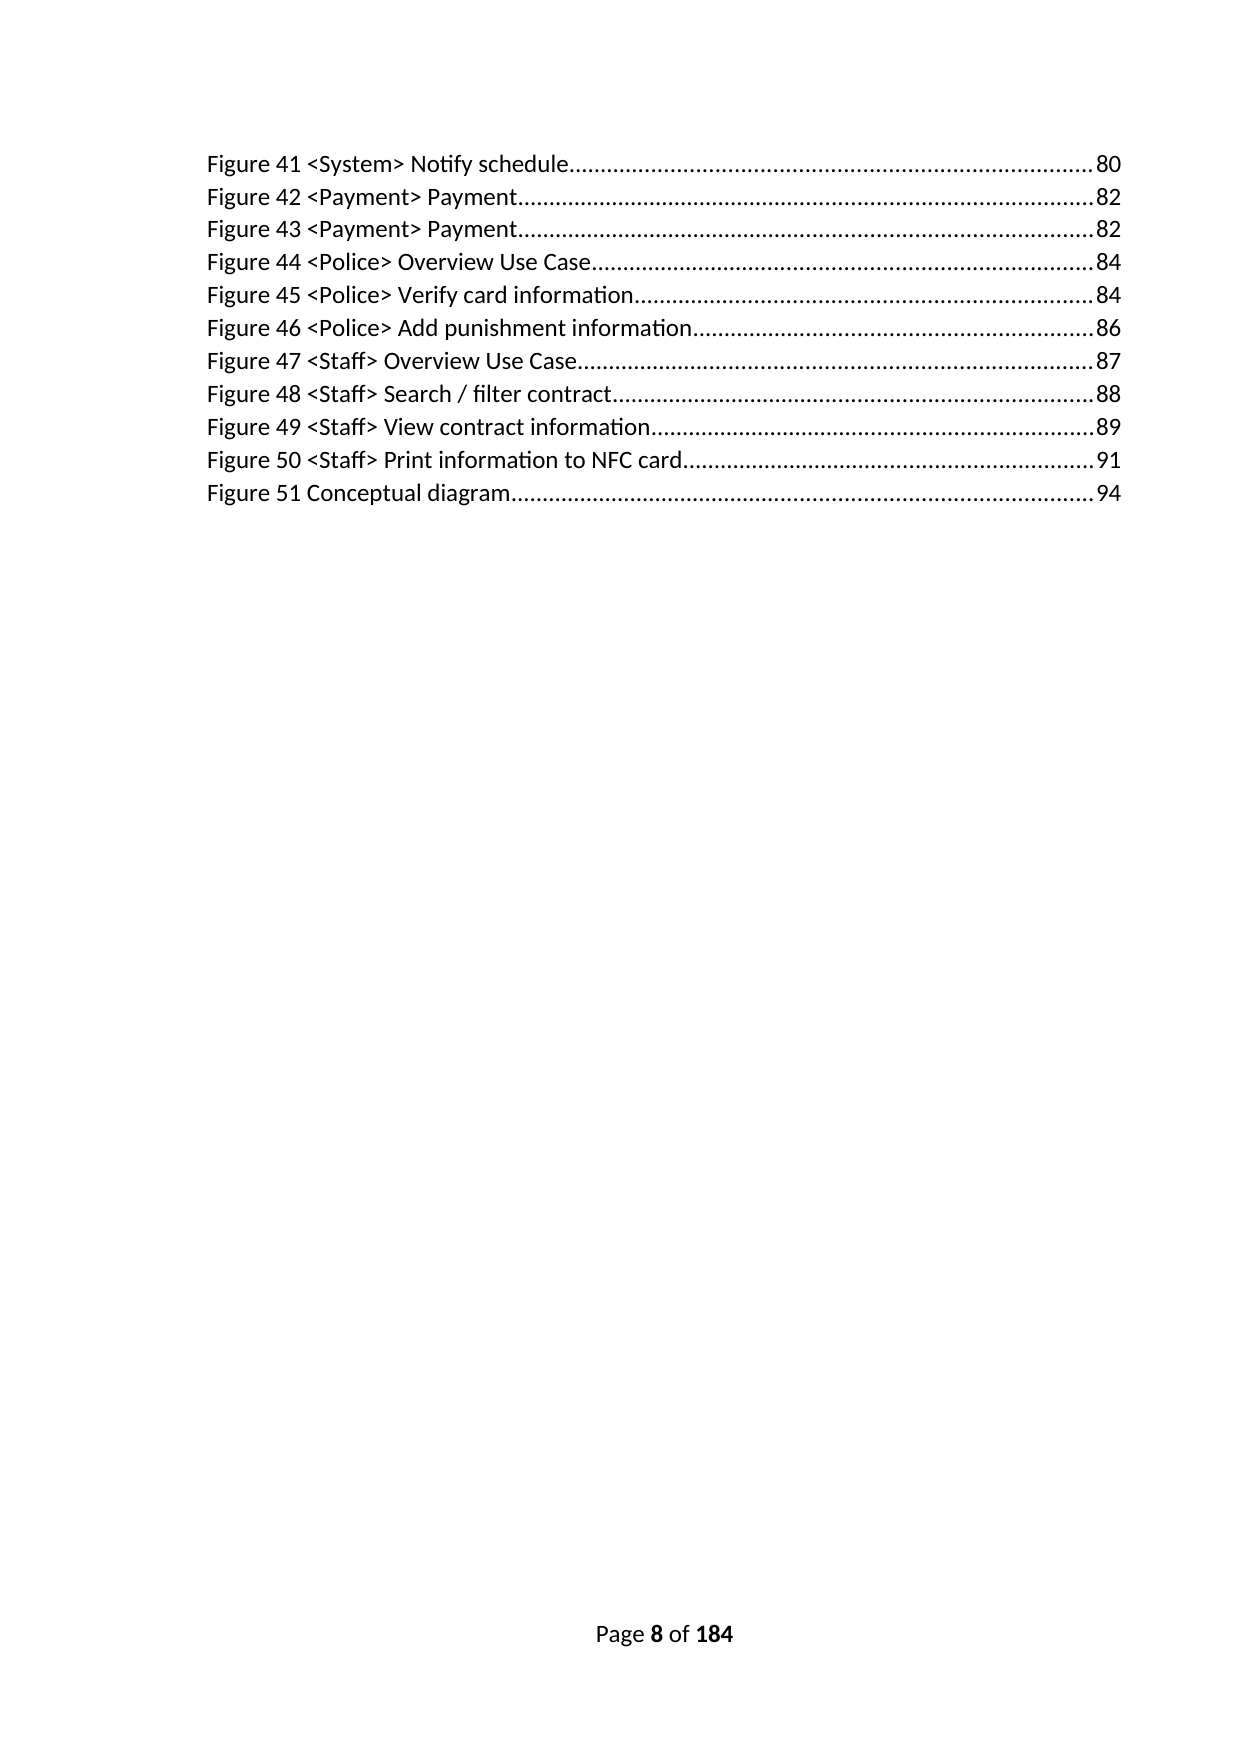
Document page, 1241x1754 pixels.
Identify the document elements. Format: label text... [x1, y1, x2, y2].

text Figure 50 <Staff> Print information to NFC card 91 [207, 444, 1122, 474]
text Figure 48 <Staff> Search / filter contract 88 [207, 378, 1122, 409]
text Figure 51 Conceptual diagram 94 [207, 477, 1122, 507]
text Figure 45 <Police> Verify card information 84 [207, 279, 1122, 310]
text Figure 47 <Staff> Overview Use Case 87 [207, 345, 1122, 376]
text Figure 43 <Payment> Payment 82 [207, 213, 1122, 244]
text Figure 49 <Staff> View contract information 89 [207, 411, 1122, 442]
text Figure 41 <System> Notify schedule 80 [207, 148, 1122, 178]
text Figure 44 <Police> Overview Use Case 84 [207, 246, 1122, 277]
text Figure 46 <Police> Add punishment information 86 [207, 312, 1122, 343]
text Figure 42 <Payment> Payment 82 [207, 181, 1122, 211]
